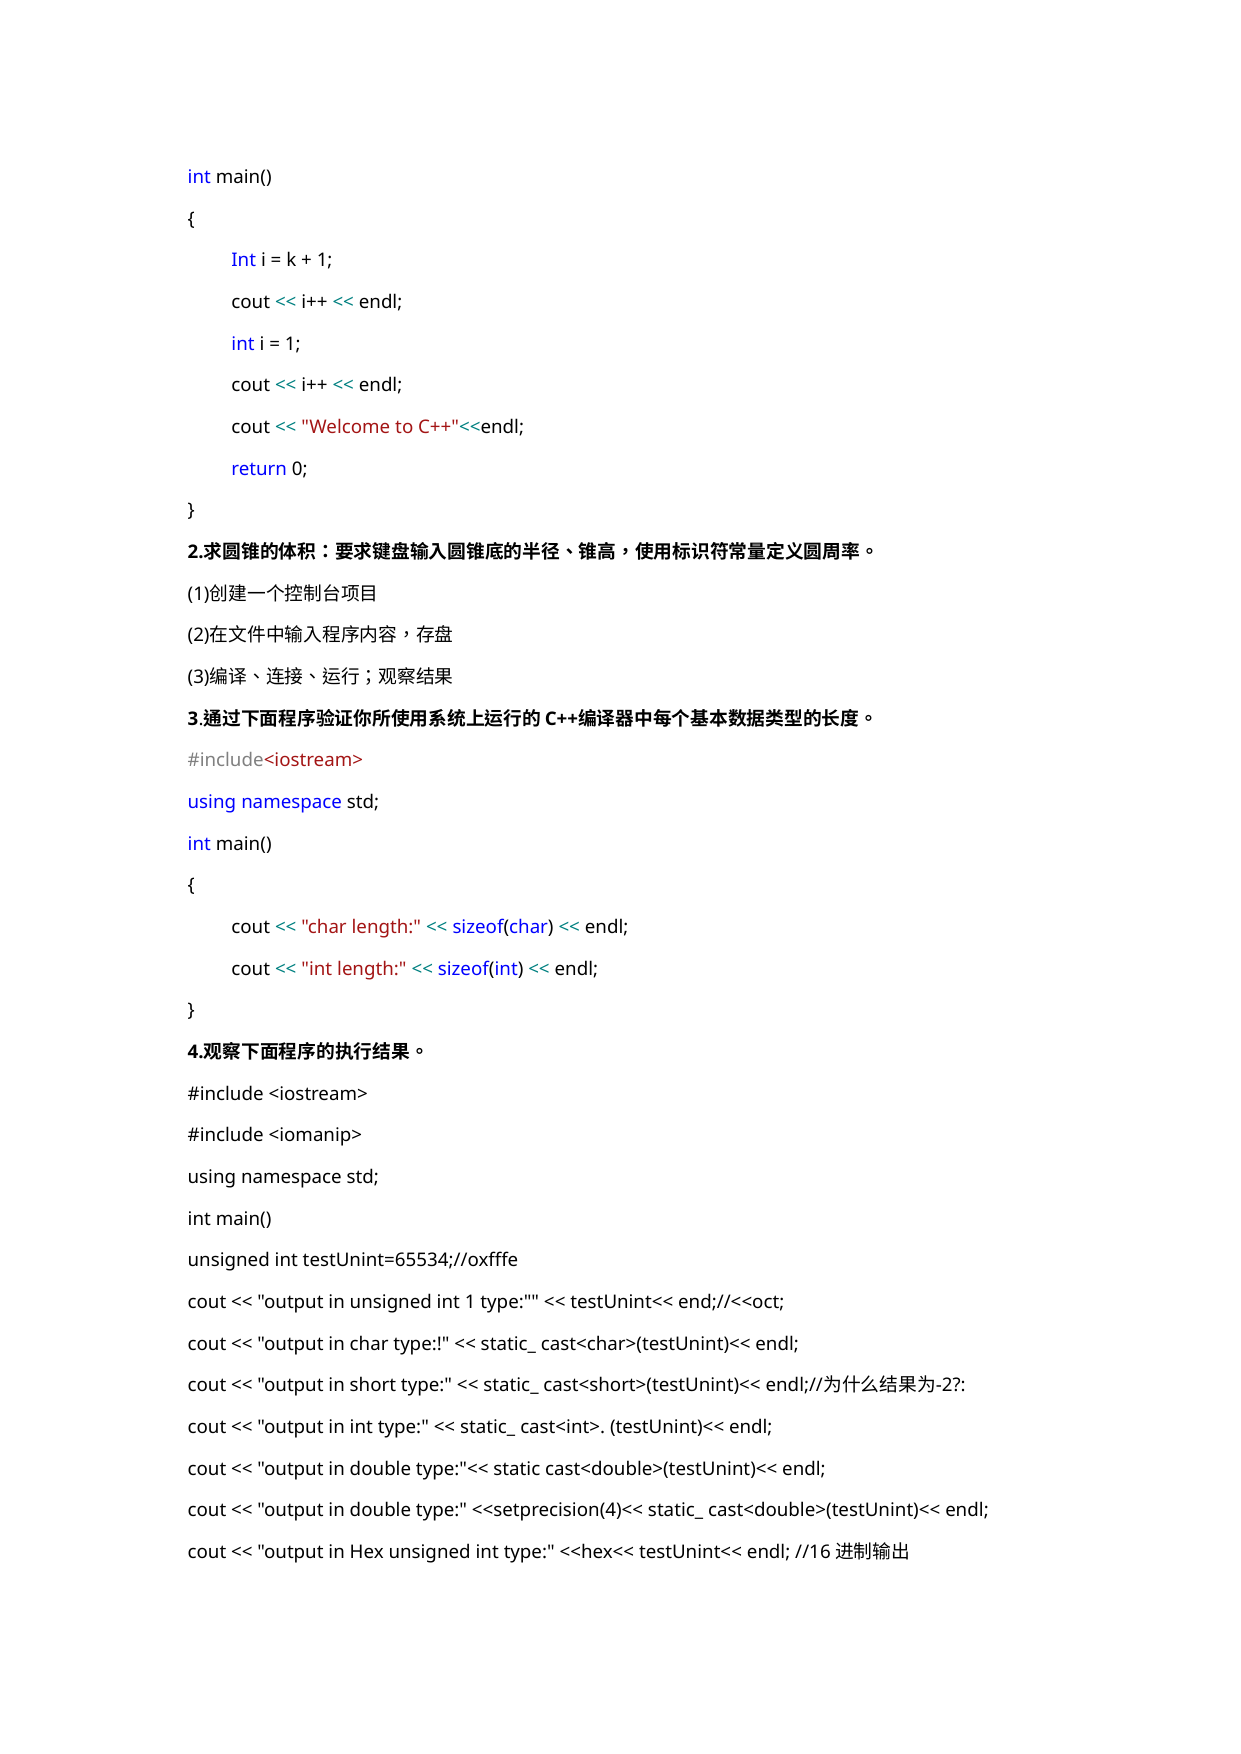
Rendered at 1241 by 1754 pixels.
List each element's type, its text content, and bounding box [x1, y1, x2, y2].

text int i = 1; [187, 317, 1053, 358]
text } [187, 983, 1053, 1025]
text } [187, 483, 1053, 525]
text #include <iostream> [187, 1067, 1053, 1108]
text cout << i++ << endl; [187, 275, 1053, 317]
text Int i = k + 1; [187, 233, 1053, 275]
text return 0; [187, 442, 1053, 483]
text 3.通过下面程序验证你所使用系统上运行的C++编译器中每个基本数据类型的长度。 [187, 692, 1053, 733]
text cout << i++ << endl; [187, 358, 1053, 400]
text cout << "output in double type:" <<setprecision(4)<< static_ cast<double>(testUnint)<< endl; [187, 1483, 1053, 1525]
text int main() [187, 817, 1053, 858]
text int main() [187, 150, 1053, 192]
text (3)编译、连接、运行；观察结果 [187, 650, 1053, 692]
text 2.求圆锥的体积：要求键盘输入圆锥底的半径、锥高，使用标识符常量定义圆周率。 [187, 525, 1053, 567]
text cout << "output in short type:" << static_ cast<short>(testUnint)<< endl;//为什么结果为-2?: [187, 1358, 1053, 1400]
text unsigned int testUnint=65534;//oxfffe [187, 1233, 1053, 1275]
text (1)创建一个控制台项目 [187, 567, 1053, 608]
text cout << "output in double type:"<< static cast<double>(testUnint)<< endl; [187, 1442, 1053, 1483]
text cout << "int length:" << sizeof(int) << endl; [187, 942, 1053, 983]
text using namespace std; [187, 775, 1053, 817]
text { [187, 192, 1053, 233]
text { [187, 858, 1053, 900]
text cout << "output in Hex unsigned int type:" <<hex<< testUnint<< endl; //16进制输出 [187, 1525, 1053, 1567]
text cout << "char length:" << sizeof(char) << endl; [187, 900, 1053, 942]
text cout << "output in int type:" << static_ cast<int>. (testUnint)<< endl; [187, 1400, 1053, 1442]
text int main() [187, 1192, 1053, 1233]
text cout << "output in char type:!" << static_ cast<char>(testUnint)<< endl; [187, 1317, 1053, 1358]
text #include<iostream> [187, 733, 1053, 775]
text (2)在文件中输入程序内容，存盘 [187, 608, 1053, 650]
text 4.观察下面程序的执行结果。 [187, 1025, 1053, 1067]
text #include <iomanip> [187, 1108, 1053, 1150]
text cout << "output in unsigned int 1 type:"" << testUnint<< end;//<<oct; [187, 1275, 1053, 1317]
text using namespace std; [187, 1150, 1053, 1192]
text cout << "Welcome to C++"<<endl; [187, 400, 1053, 442]
